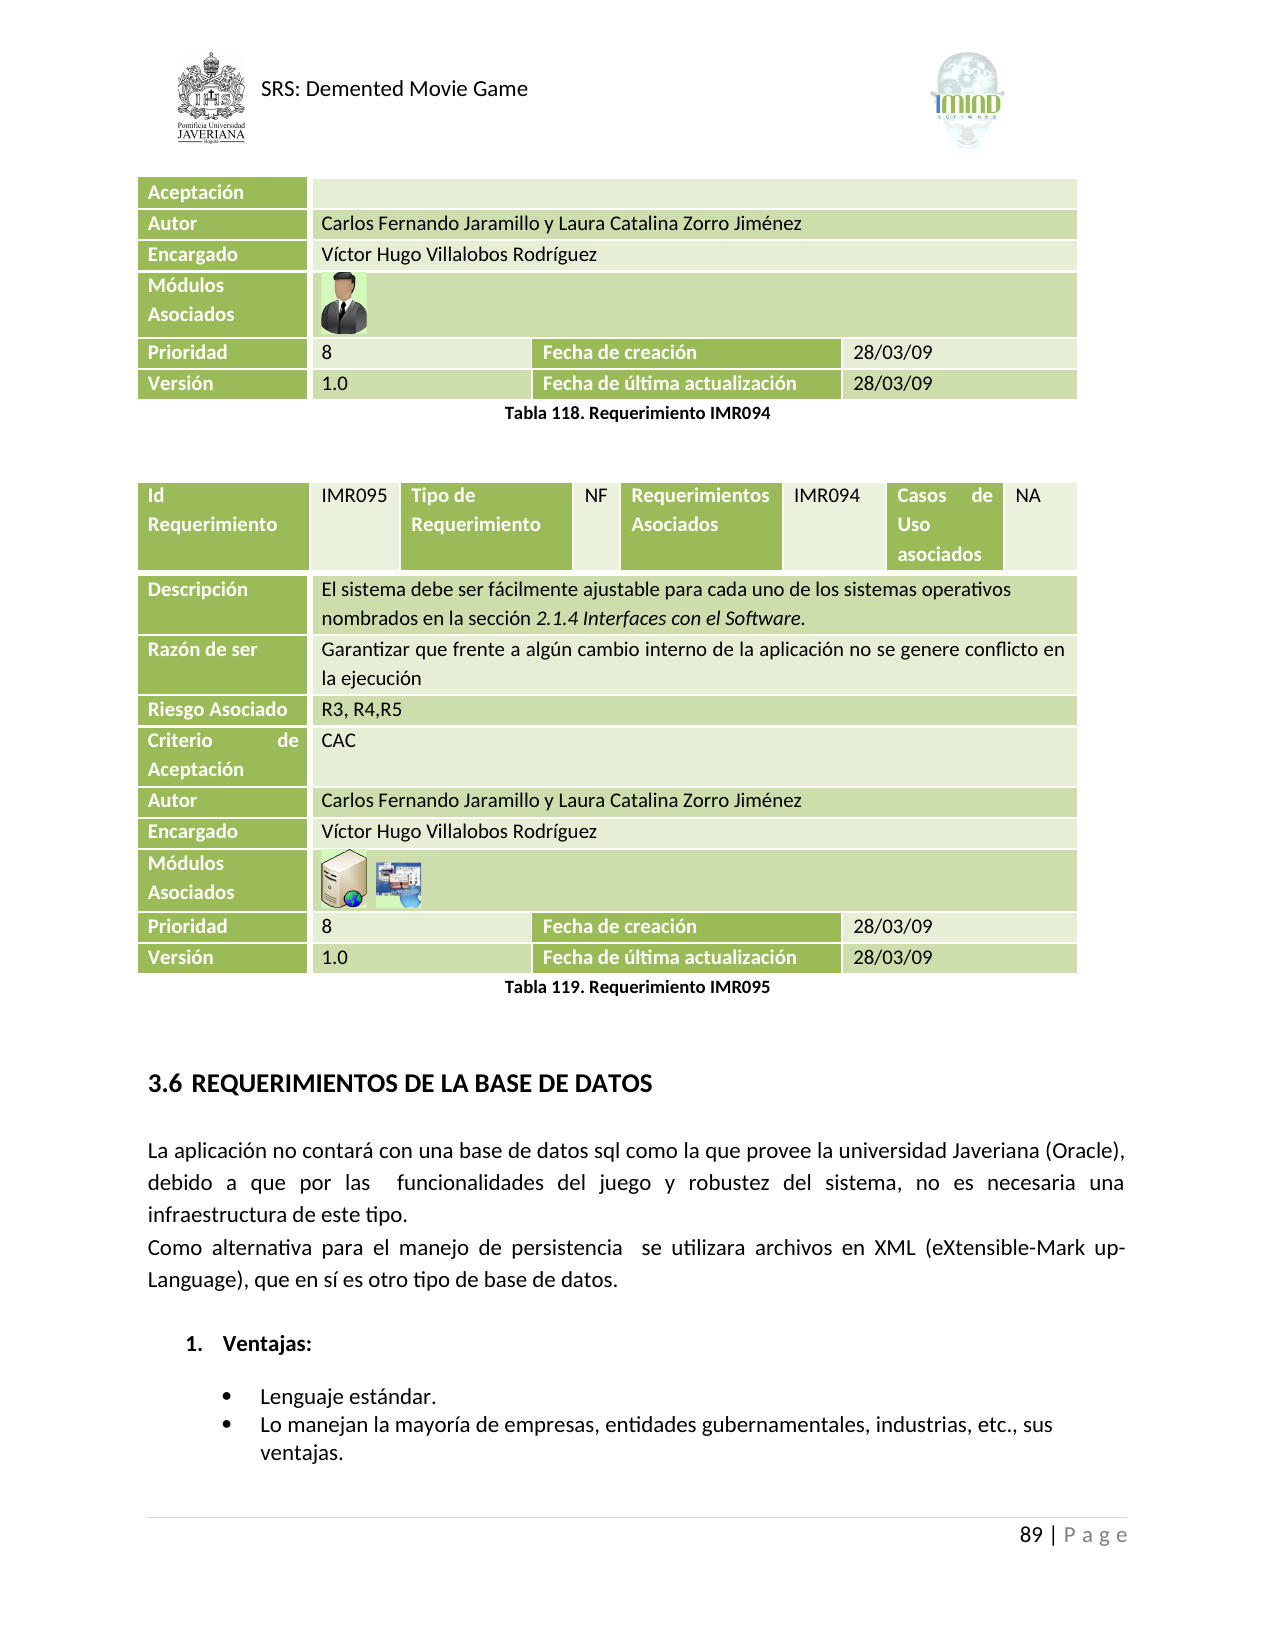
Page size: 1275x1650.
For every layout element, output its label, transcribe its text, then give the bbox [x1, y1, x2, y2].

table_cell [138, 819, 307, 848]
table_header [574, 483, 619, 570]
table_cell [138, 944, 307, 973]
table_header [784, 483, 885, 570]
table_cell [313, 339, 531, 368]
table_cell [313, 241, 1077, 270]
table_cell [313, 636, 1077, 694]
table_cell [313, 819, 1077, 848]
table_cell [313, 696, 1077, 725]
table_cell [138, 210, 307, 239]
picture [376, 862, 422, 908]
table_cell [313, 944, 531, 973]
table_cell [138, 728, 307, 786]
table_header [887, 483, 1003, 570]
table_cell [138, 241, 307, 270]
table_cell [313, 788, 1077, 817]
picture [929, 52, 1011, 155]
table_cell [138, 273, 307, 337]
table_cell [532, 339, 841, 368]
list Lo manejan la mayoría de empresas, entidades gubernamentales, industrias, etc., sus ventajas. [223, 1410, 1127, 1466]
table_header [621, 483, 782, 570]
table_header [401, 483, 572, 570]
list Lenguaje estándar. [223, 1382, 1127, 1410]
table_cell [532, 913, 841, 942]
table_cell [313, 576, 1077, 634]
picture [177, 52, 245, 144]
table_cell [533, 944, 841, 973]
text Tabla 118. Requerimiento IMR094 [148, 401, 1127, 424]
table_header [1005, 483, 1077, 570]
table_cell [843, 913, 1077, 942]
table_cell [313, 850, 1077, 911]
picture [321, 849, 367, 908]
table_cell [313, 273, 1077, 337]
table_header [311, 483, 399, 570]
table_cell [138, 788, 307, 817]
picture [321, 272, 367, 334]
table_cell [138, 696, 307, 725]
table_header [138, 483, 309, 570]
subtitle REQUERIMIENTOS DE LA BASE DE DATOS [148, 1066, 1127, 1099]
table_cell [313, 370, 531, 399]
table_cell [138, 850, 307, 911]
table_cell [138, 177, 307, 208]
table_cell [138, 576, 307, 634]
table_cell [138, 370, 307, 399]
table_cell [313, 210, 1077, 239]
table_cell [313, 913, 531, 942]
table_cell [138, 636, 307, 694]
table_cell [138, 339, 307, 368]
text Como alternativa para el manejo de persistencia se utilizara archivos en XML (eXtensible-Mark up-Language), que en sí es otro tipo de base de datos. [148, 1233, 1127, 1293]
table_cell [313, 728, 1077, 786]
text Tabla 119. Requerimiento IMR095 [148, 975, 1127, 998]
text La aplicación no contará con una base de datos sql como la que provee la universidad Javeriana (Oracle), debido a que por las funcionalidades del juego y robustez del sistema, no es necesaria una infraestructura de este tipo. [148, 1136, 1127, 1228]
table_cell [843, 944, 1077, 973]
list Ventajas: [185, 1329, 1127, 1357]
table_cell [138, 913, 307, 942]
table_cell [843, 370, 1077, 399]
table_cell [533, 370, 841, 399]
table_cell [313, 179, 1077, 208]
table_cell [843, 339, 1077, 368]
